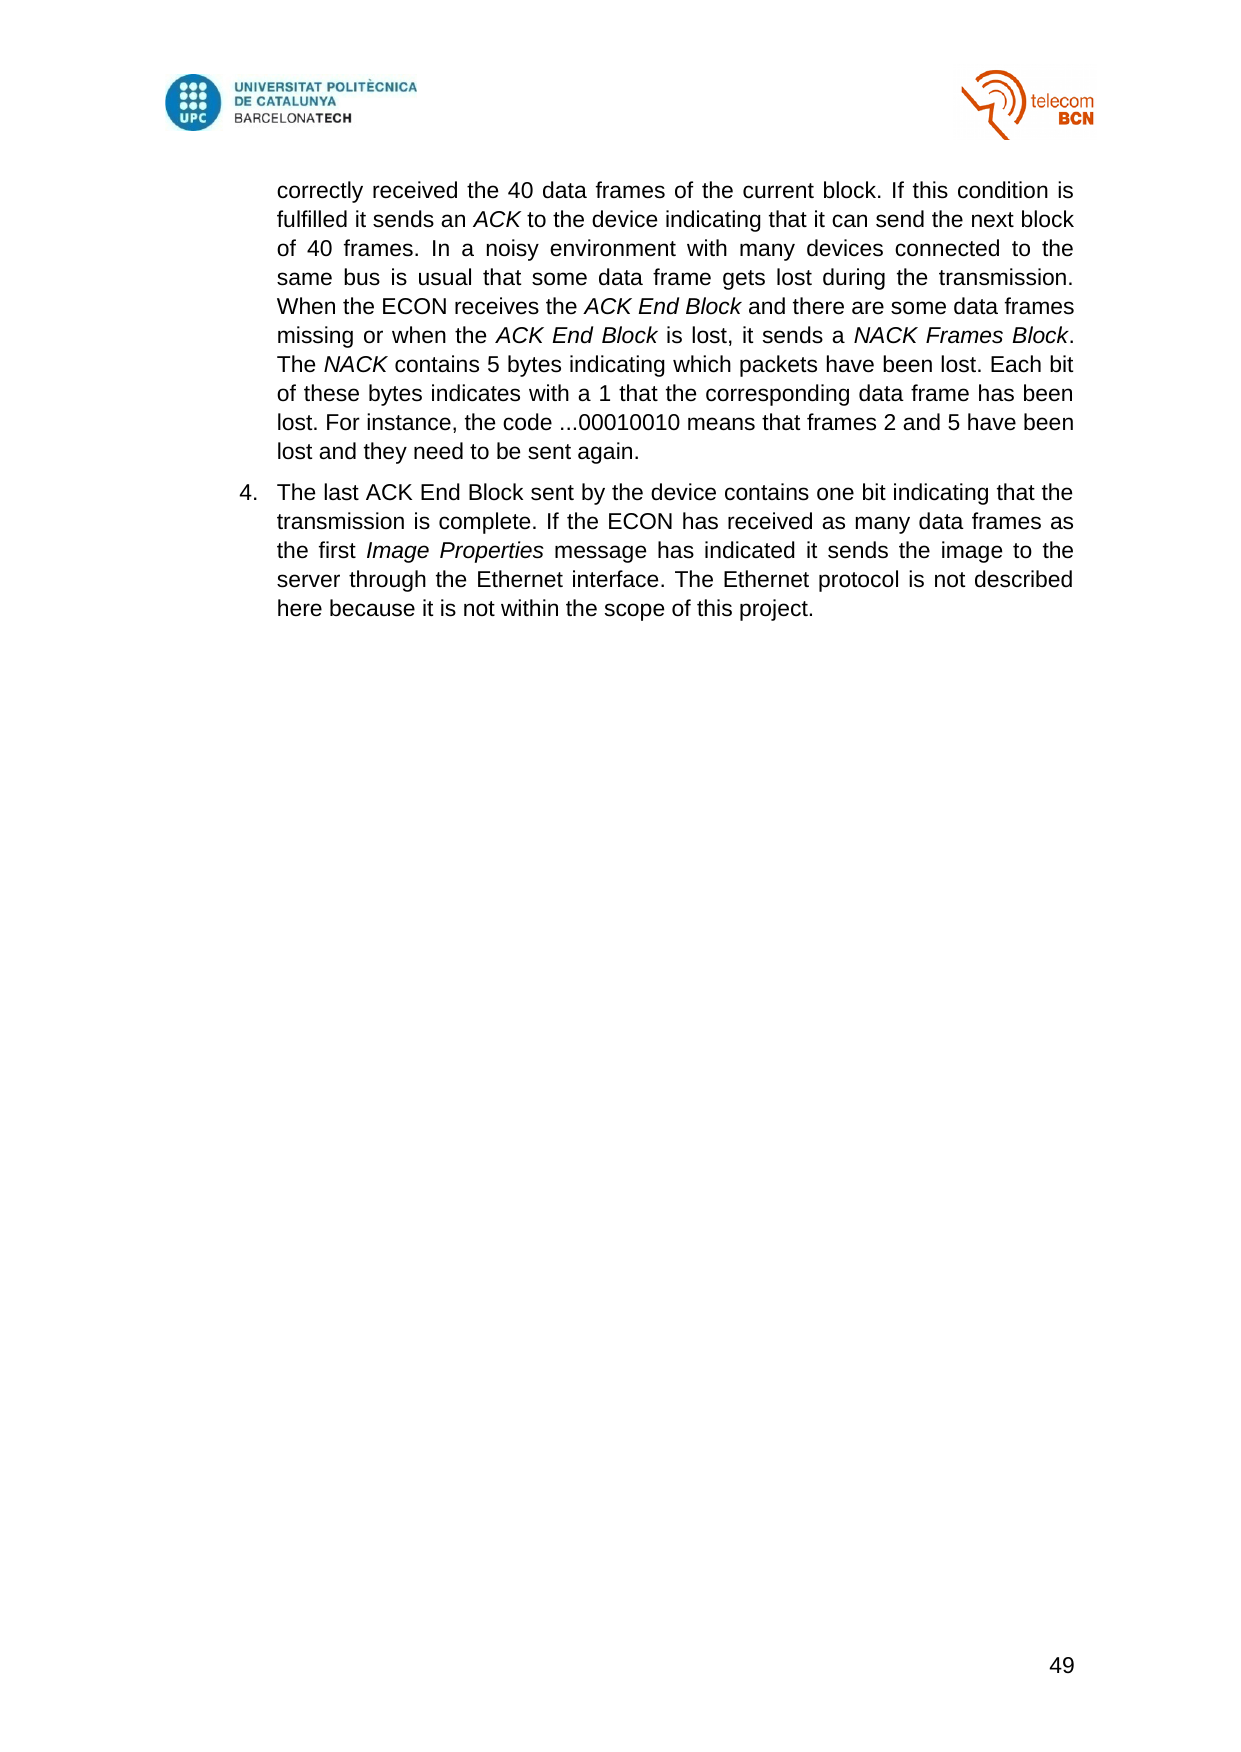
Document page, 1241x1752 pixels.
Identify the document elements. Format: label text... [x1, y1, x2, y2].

list The last ACK End Block sent by the device contains one bit indicating that the transmission is complete. If the ECON has received as many data frames as the first Image Properties message has indicated it sends the image to the server through the Ethernet interface. The Ethernet protocol is not described here because it is not within the scope of this project. [239, 479, 1075, 621]
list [239, 177, 1075, 464]
picture [165, 74, 417, 131]
picture [952, 64, 1097, 140]
